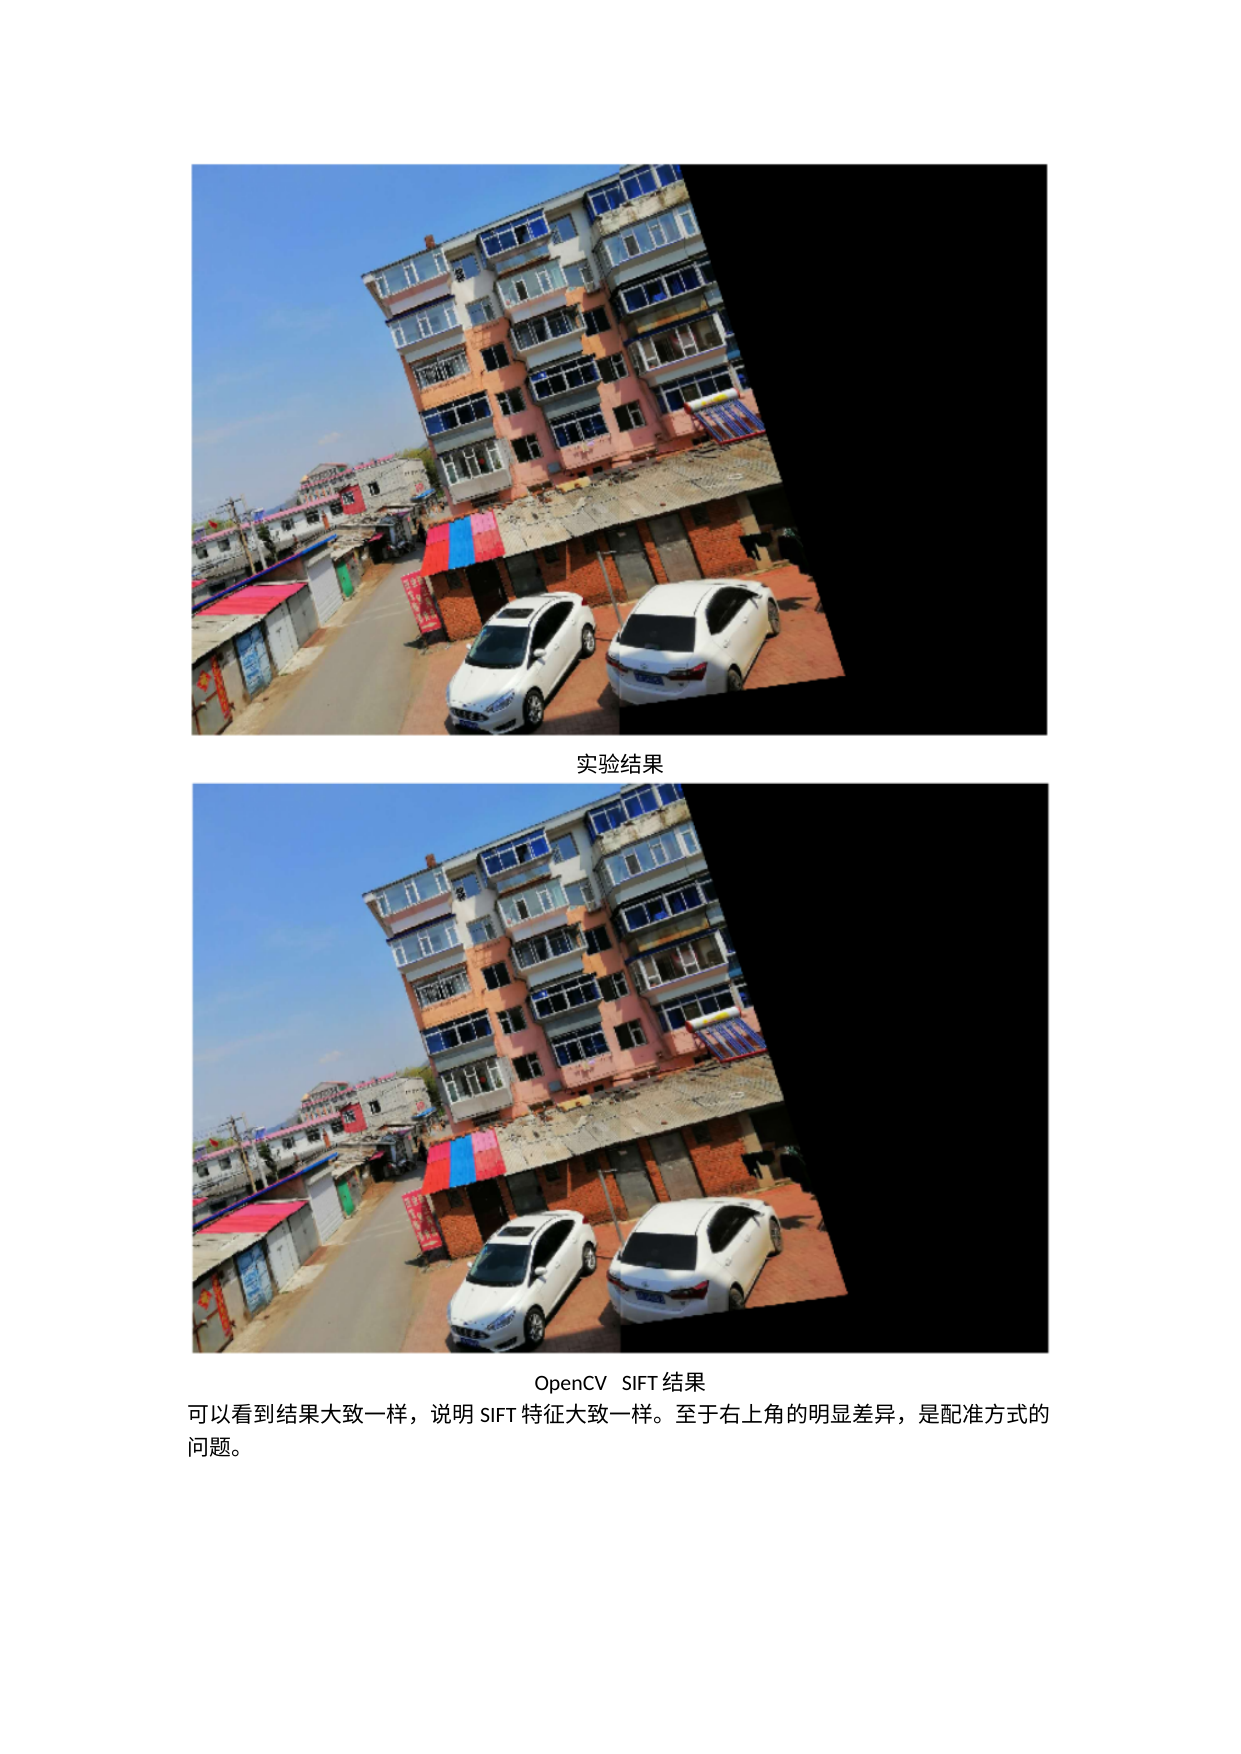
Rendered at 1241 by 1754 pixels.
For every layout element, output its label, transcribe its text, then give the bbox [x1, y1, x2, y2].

picture [187, 162, 1052, 738]
picture [187, 779, 1053, 1359]
text 可以看到结果大致一样，说明SIFT特征大致一样。至于右上角的明显差异，是配准方式的问题。 [187, 1397, 1053, 1462]
text 实验结果 [187, 747, 1053, 779]
text OpenCV SIFT结果 [187, 1364, 1053, 1397]
